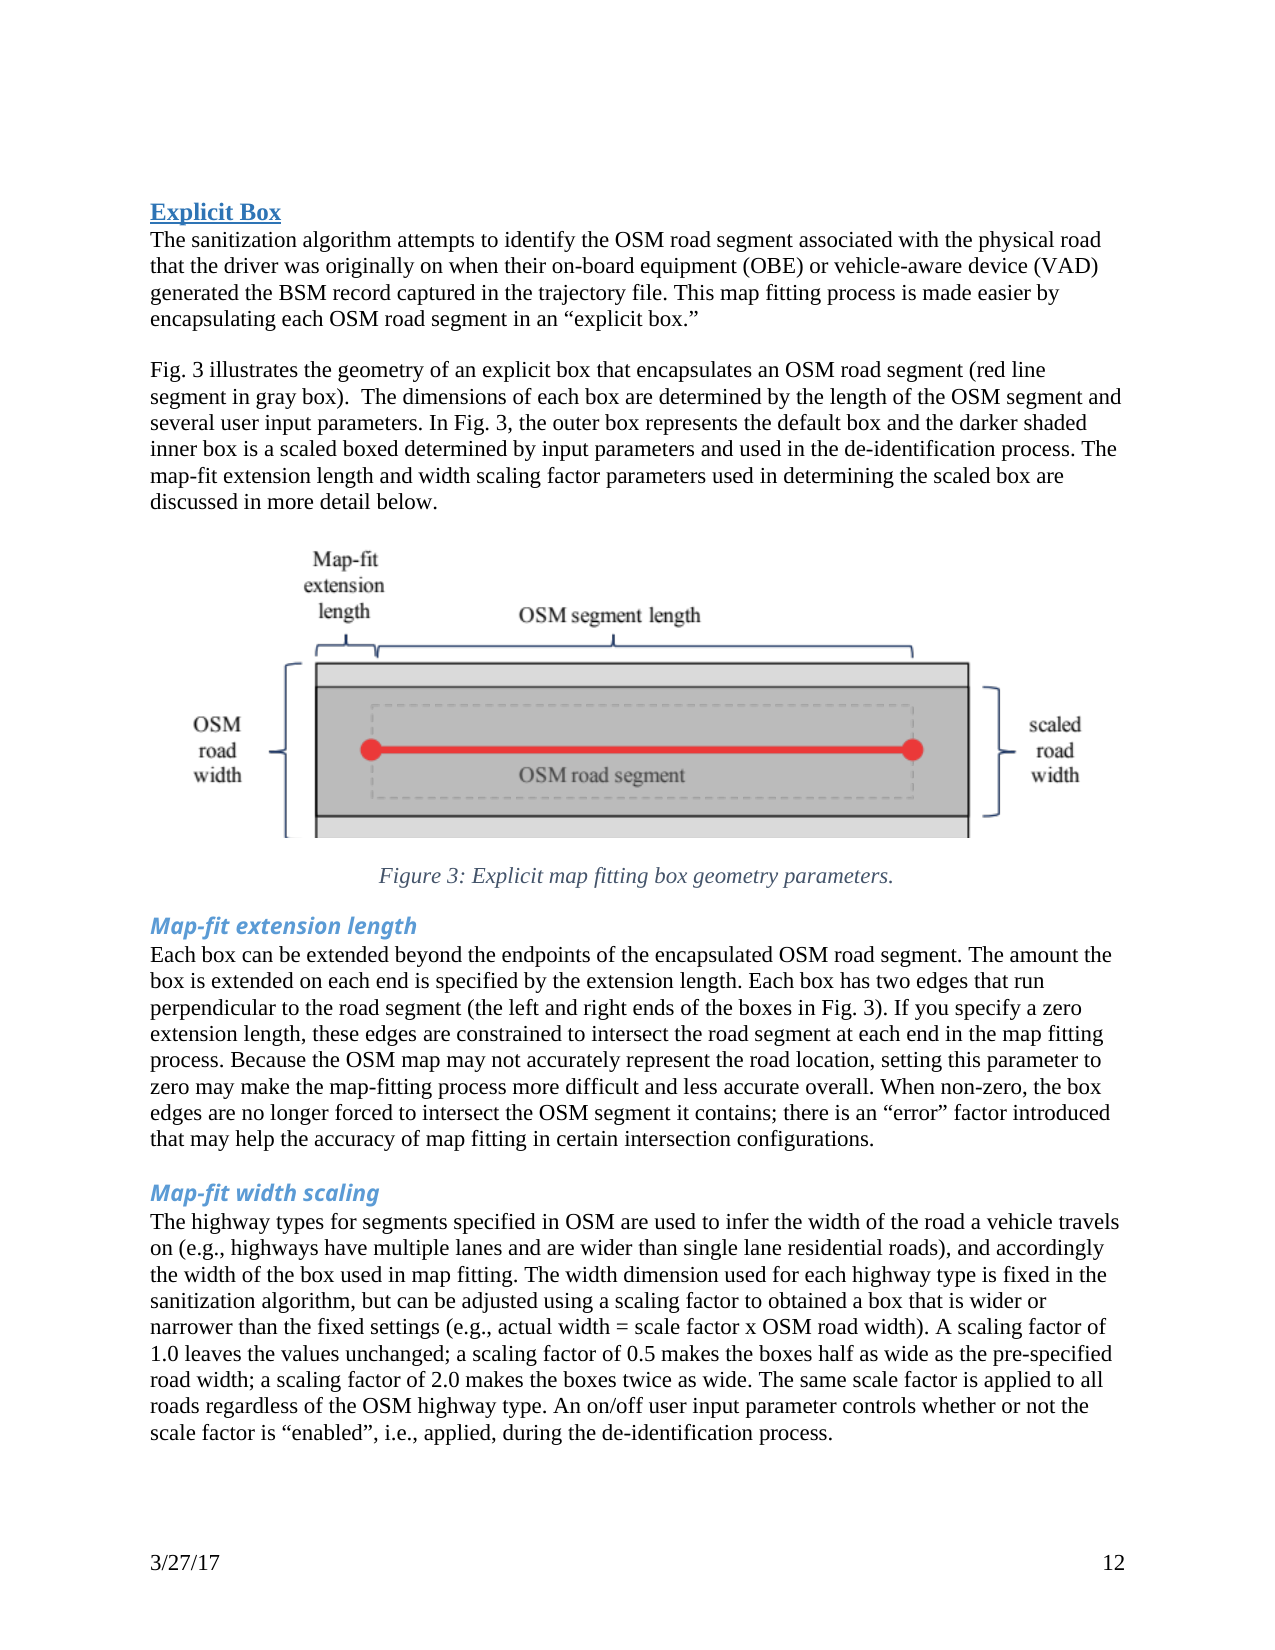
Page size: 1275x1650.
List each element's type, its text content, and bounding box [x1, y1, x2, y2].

text Fig. 3 illustrates the geometry of an explicit box that encapsulates an OSM road segment (red line segment in gray box). The dimensions of each box are determined by the length of the OSM segment and several user input parameters. In Fig. 3, the outer box represents the default box and the darker shaded inner box is a scaled boxed determined by input parameters and used in the de-identification process. The map-fit extension length and width scaling factor parameters used in determining the scaled box are discussed in more detail below. [150, 356, 1125, 514]
subtitle Map-fit extension length [150, 910, 1125, 941]
text The highway types for segments specified in OSM are used to infer the width of the road a vehicle travels on (e.g., highways have multiple lanes and are wider than single lane residential roads), and accordingly the width of the box used in map fitting. The width dimension used for each highway type is fixed in the sanitization algorithm, but can be adjusted using a scaling factor to obtained a box that is wider or narrower than the fixed settings (e.g., actual width = scale factor x OSM road width). A scaling factor of 1.0 leaves the values unchanged; a scaling factor of 0.5 makes the boxes half as wide as the pre-specified road width; a scaling factor of 2.0 makes the boxes twice as wide. The same scale factor is applied to all roads regardless of the OSM highway type. An on/off user input parameter controls whether or not the scale factor is “enabled”, i.e., applied, during the de-identification process. [150, 1208, 1125, 1445]
subtitle Explicit Box [150, 197, 1125, 226]
text Each box can be extended beyond the endpoints of the encapsulated OSM road segment. The amount the box is extended on each end is specified by the extension length. Each box has two edges that run perpendicular to the road segment (the left and right ends of the boxes in Fig. 3). If you specify a zero extension length, these edges are constrained to intersect the road segment at each end in the map fitting process. Because the OSM map may not accurately represent the road location, setting this parameter to zero may make the map-fitting process more difficult and less accurate overall. When non-zero, the box edges are no longer forced to intersect the OSM segment it contains; there is an “error” factor introduced that may help the accuracy of map fitting in certain intersection configurations. [150, 941, 1125, 1152]
subtitle Map-fit width scaling [150, 1177, 1125, 1208]
text The sanitization algorithm attempts to identify the OSM road segment associated with the physical road that the driver was originally on when their on-board equipment (OBE) or vehicle-aware device (VAD) generated the BSM record captured in the trajectory file. This map fitting process is made easier by encapsulating each OSM road segment in an “explicit box.” [150, 226, 1125, 331]
